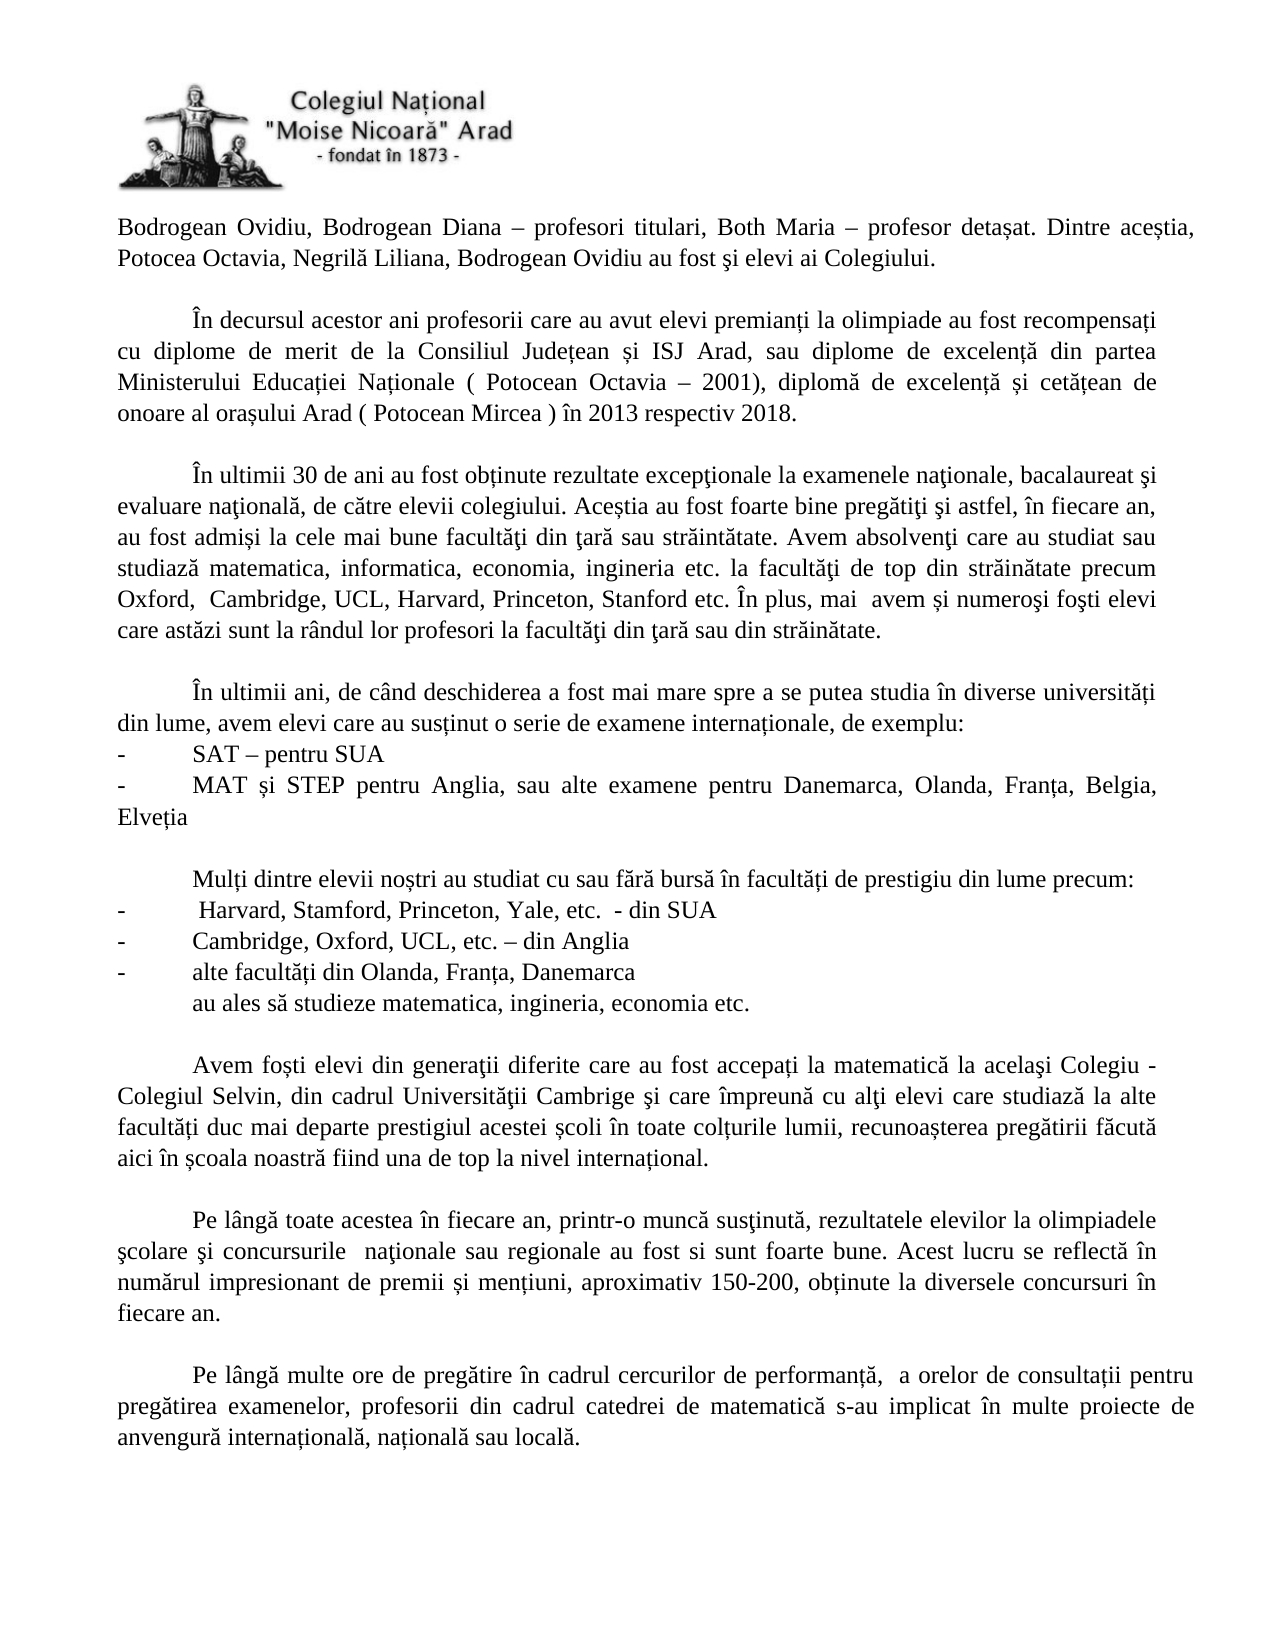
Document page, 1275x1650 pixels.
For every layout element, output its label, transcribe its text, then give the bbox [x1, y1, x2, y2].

list În decursul acestor ani profesorii care au avut elevi premianți la olimpiade au fost recompensați cu diplome de merit de la Consiliul Județean și ISJ Arad, sau diplome de excelență din partea Ministerului Educației Naționale ( Potocean Octavia – 2001), diplomă de excelență și cetățean de onoare al orașului Arad ( Potocean Mircea ) în 2013 respectiv 2018. [117, 305, 1158, 427]
list alte facultăți din Olanda, Franța, Danemarca [117, 957, 1158, 986]
text În ultimii 30 de ani au fost obținute rezultate excepţionale la examenele naţionale, bacalaureat şi evaluare naţională, de către elevii colegiului. Aceștia au fost foarte bine pregătiţi şi astfel, în fiecare an, au fost admiși la cele mai bune facultăţi din ţară sau străintătate. Avem absolvenţi care au studiat sau studiază matematica, informatica, economia, ingineria etc. la facultăţi de top din străinătate precum Oxford, Cambridge, UCL, Harvard, Princeton, Stanford etc. În plus, mai avem și numeroşi foşti elevi care astăzi sunt la rândul lor profesori la facultăţi din ţară sau din străinătate. [117, 460, 1158, 644]
list Cambridge, Oxford, UCL, etc. – din Anglia [117, 926, 1158, 954]
text În ultimii ani, de când deschiderea a fost mai mare spre a se putea studia în diverse universități din lume, avem elevi care au susținut o serie de examene internaționale, de exemplu: [117, 677, 1158, 737]
picture [117, 75, 524, 194]
text au ales să studieze matematica, ingineria, economia etc. [117, 988, 1158, 1017]
text Pe lângă toate acestea în fiecare an, printr-o muncă susţinută, rezultatele elevilor la olimpiadele şcolare şi concursurile naţionale sau regionale au fost si sunt foarte bune. Acest lucru se reflectă în numărul impresionant de premii și mențiuni, aproximativ 150-200, obținute la diversele concursuri în fiecare an. [117, 1205, 1158, 1327]
text Pe lângă multe ore de pregătire în cadrul cercurilor de performanță, a orelor de consultații pentru pregătirea examenelor, profesorii din cadrul catedrei de matematică s-au implicat în multe proiecte de anvengură internațională, națională sau locală. [117, 1360, 1196, 1451]
list Harvard, Stamford, Princeton, Yale, etc. - din SUA [117, 895, 1158, 923]
text Mulți dintre elevii noștri au studiat cu sau fără bursă în facultăți de prestigiu din lume precum: [117, 864, 1158, 892]
list MAT și STEP pentru Anglia, sau alte examene pentru Danemarca, Olanda, Franța, Belgia, Elveția [117, 771, 1158, 830]
list SAT – pentru SUA [117, 739, 1158, 768]
text Avem foști elevi din generaţii diferite care au fost accepați la matematică la acelaşi Colegiu - Colegiul Selvin, din cadrul Universităţii Cambrige şi care împreună cu alţi elevi care studiază la alte facultăți duc mai departe prestigiul acestei școli în toate colțurile lumii, recunoașterea pregătirii făcută aici în școala noastră fiind una de top la nivel internațional. [117, 1050, 1158, 1172]
